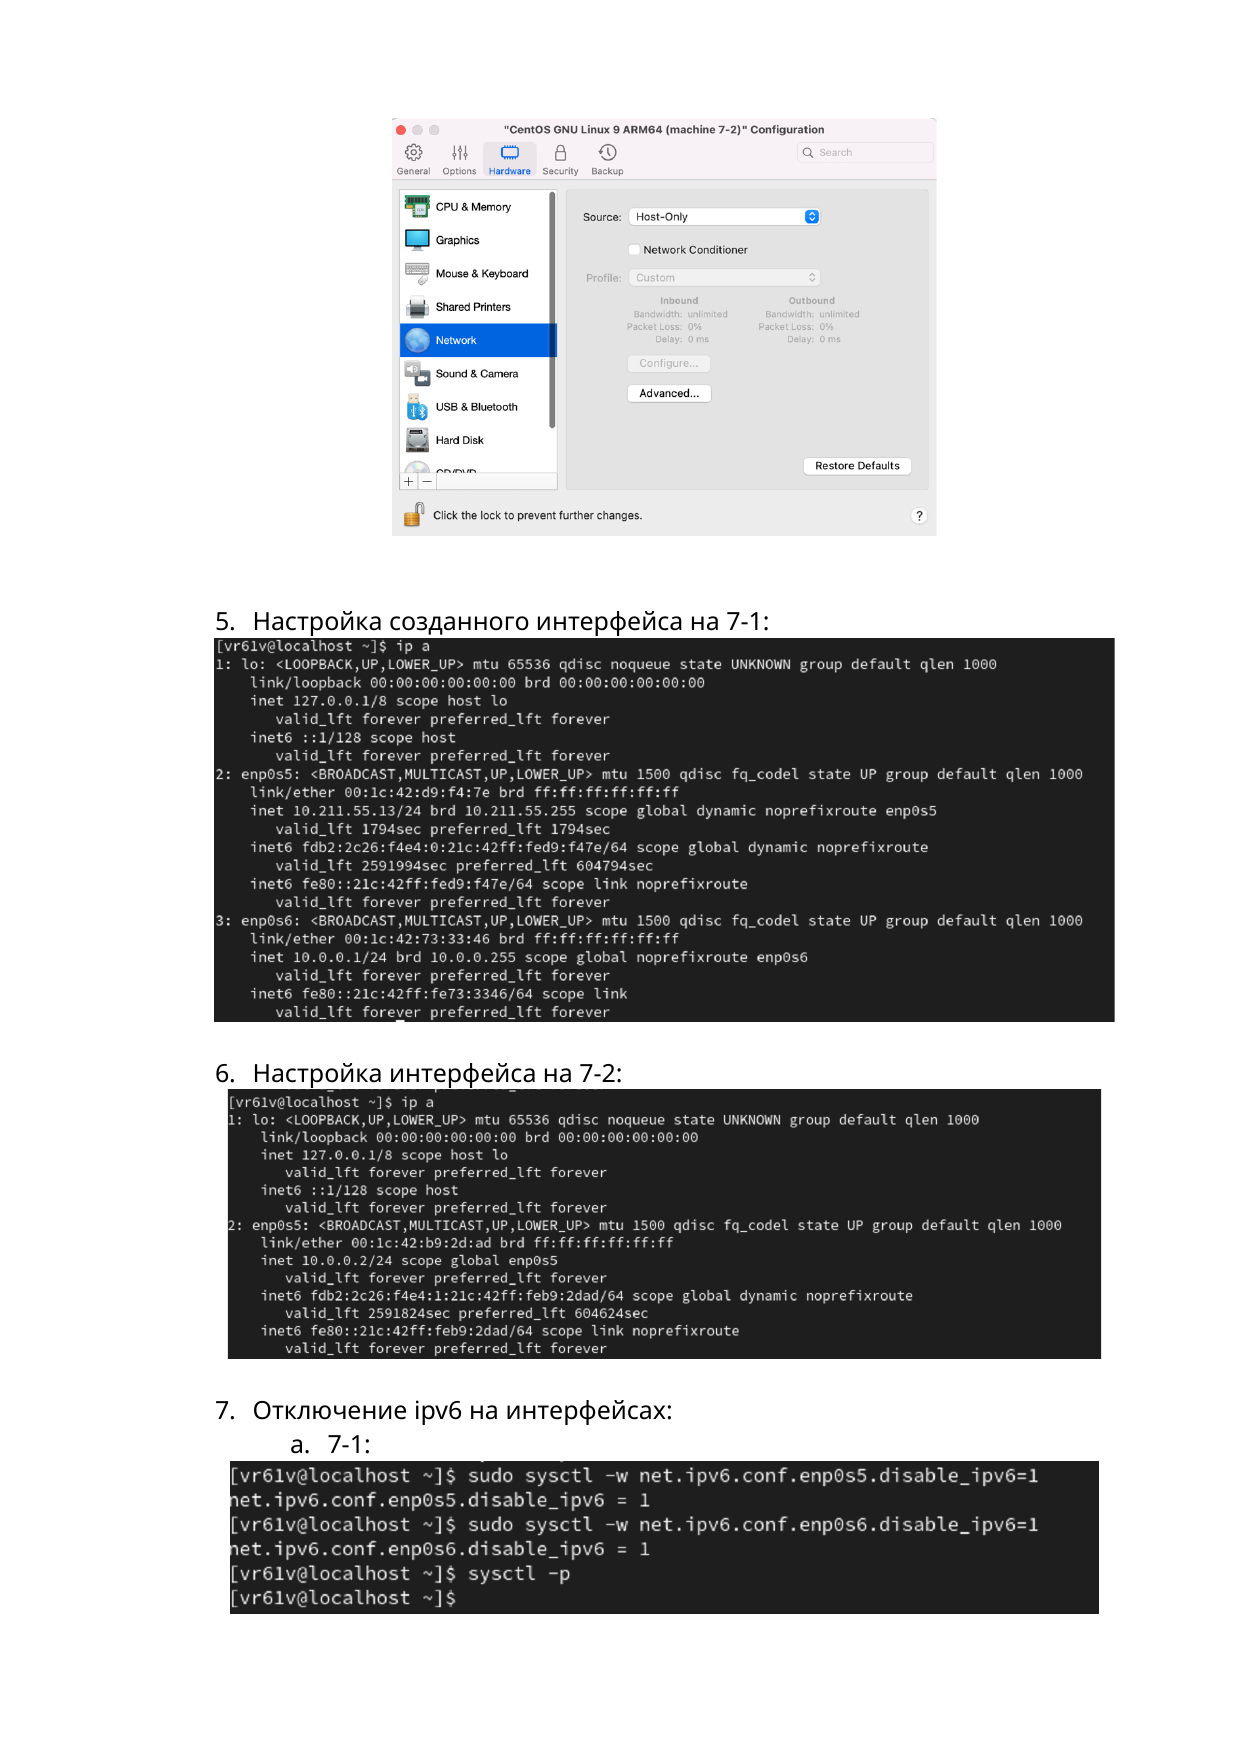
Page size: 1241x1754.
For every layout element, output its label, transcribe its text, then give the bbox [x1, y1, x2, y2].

picture [227, 1089, 1102, 1359]
picture [214, 638, 1115, 1022]
picture [230, 1461, 1099, 1614]
list 7-1: [290, 1427, 1152, 1461]
picture [392, 118, 937, 536]
list Отключение ipv6 на интерфейсах: [215, 1393, 1152, 1427]
list Настройка созданного интерфейса на 7-1: [215, 604, 1152, 638]
list Настройка интерфейса на 7-2: [215, 1056, 1152, 1090]
